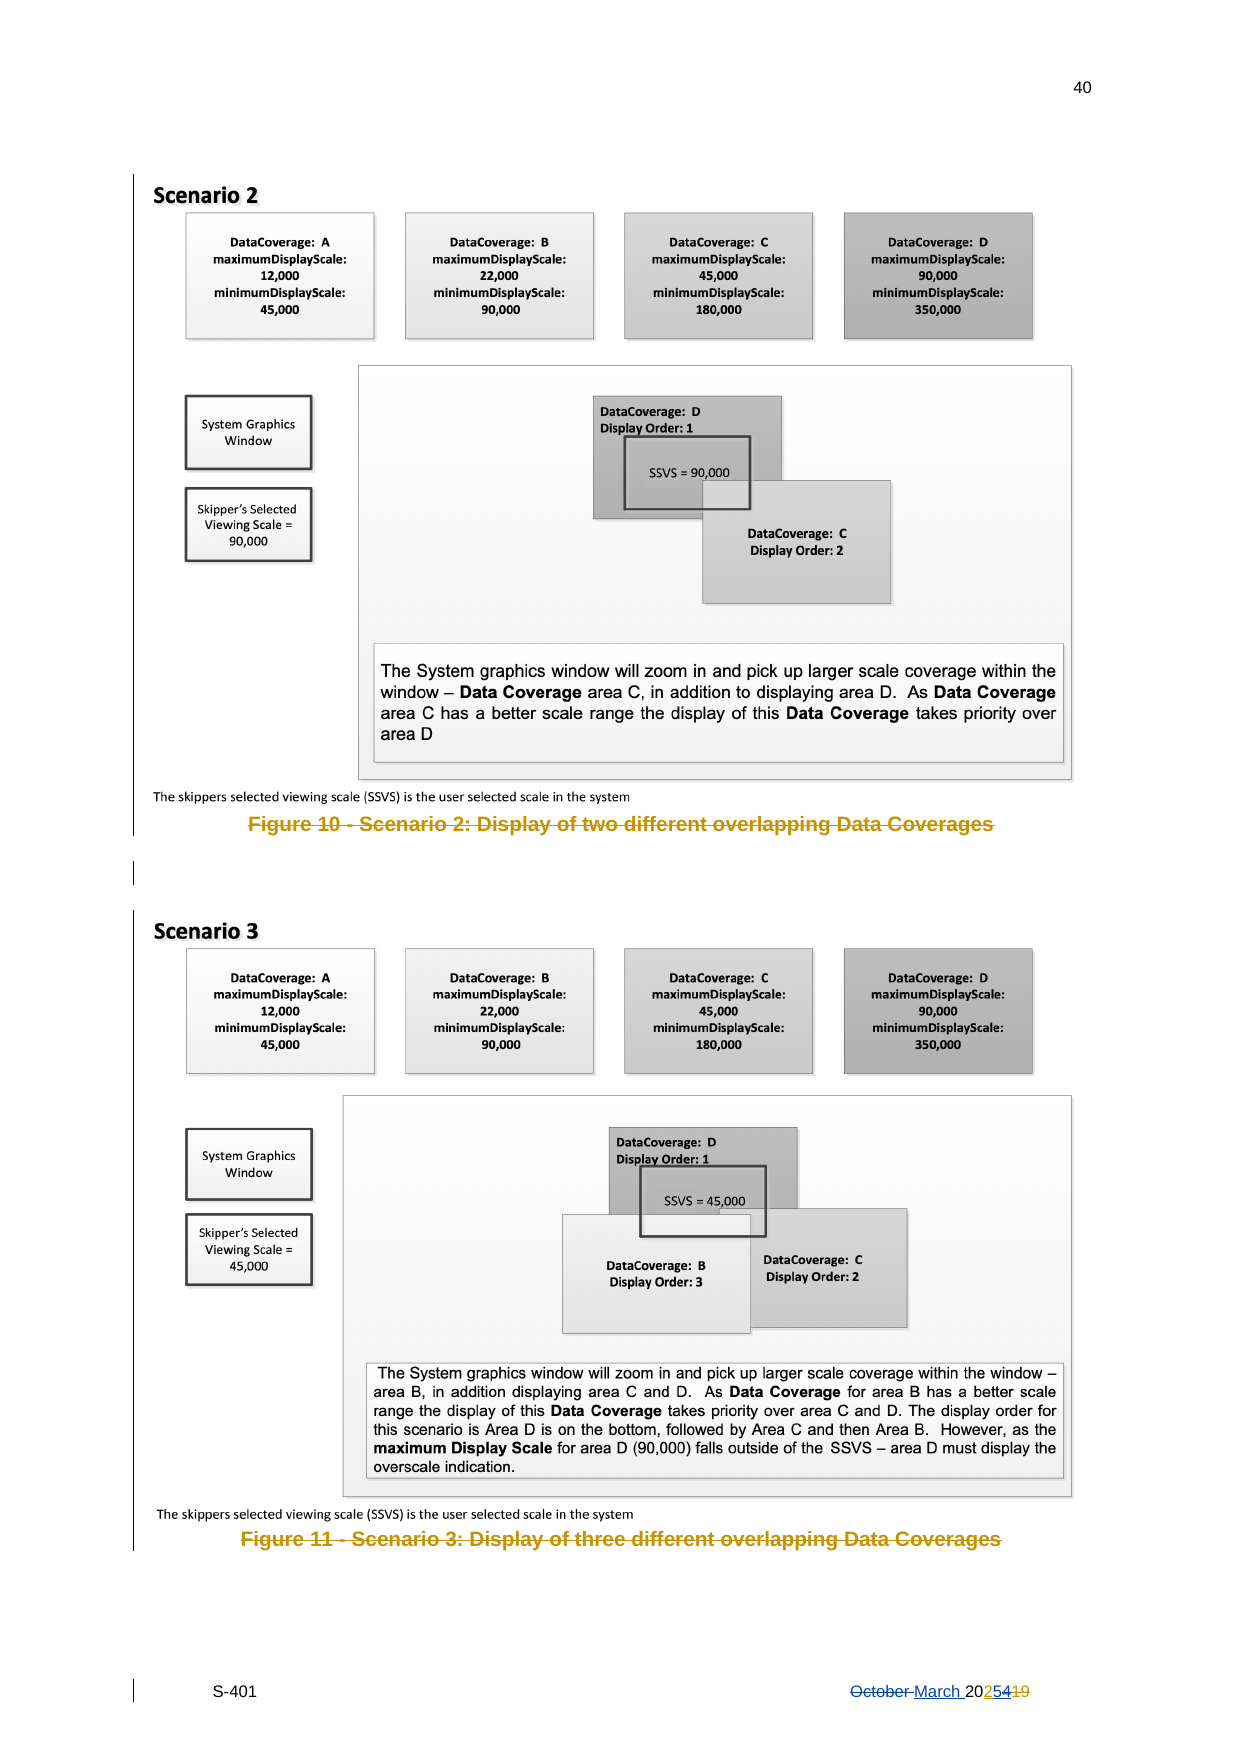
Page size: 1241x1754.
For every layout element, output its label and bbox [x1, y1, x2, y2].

picture [147, 909, 1095, 1527]
picture [147, 173, 1095, 812]
